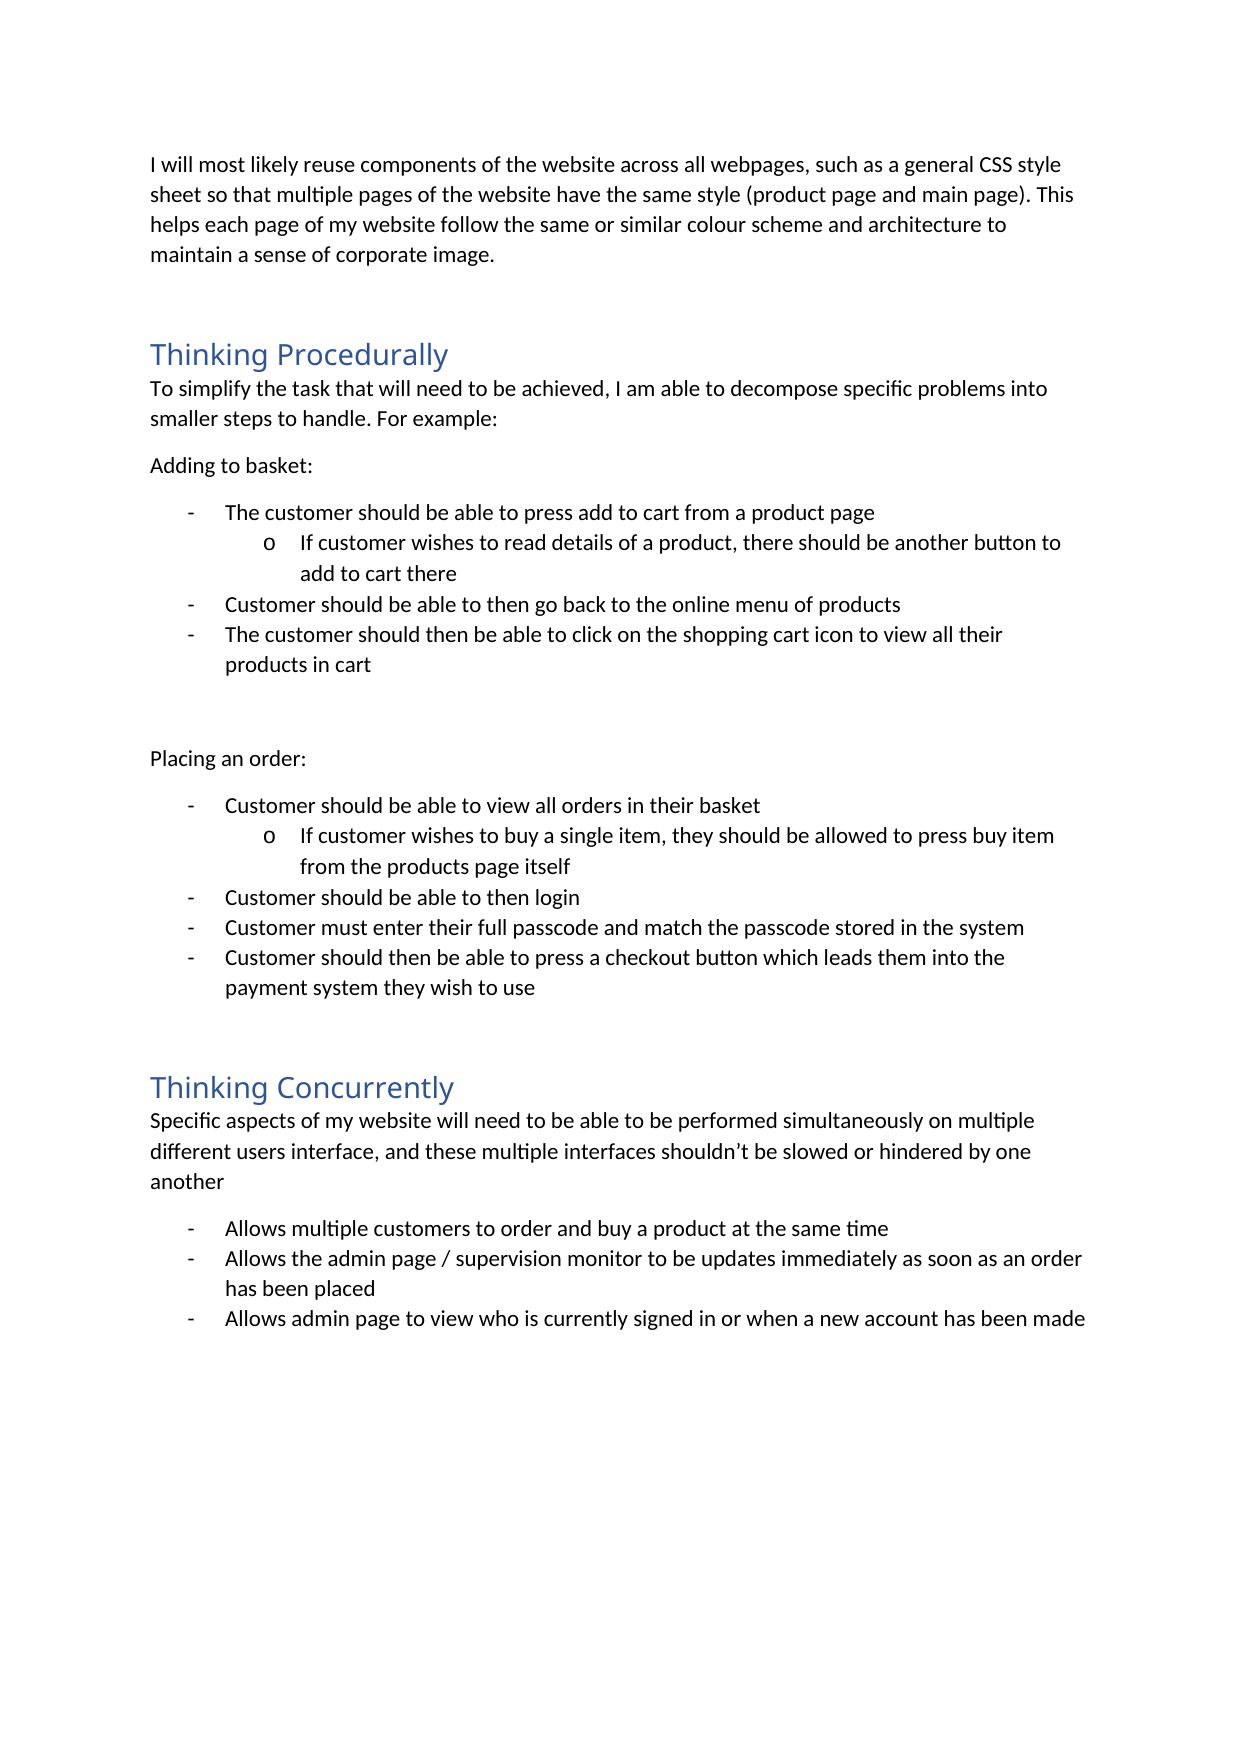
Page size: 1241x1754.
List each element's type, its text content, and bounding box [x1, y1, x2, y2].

subtitle Thinking Procedurally [150, 334, 1090, 374]
list Allows the admin page / supervision monitor to be updates immediately as soon as an order has been placed [187, 1244, 1090, 1302]
text Specific aspects of my website will need to be able to be performed simultaneously on multiple different users interface, and these multiple interfaces shouldn’t be slowed or hindered by one another [150, 1107, 1090, 1195]
text Placing an order: [150, 744, 1090, 772]
list If customer wishes to read details of a product, there should be another button to add to cart there [262, 528, 1090, 588]
text Adding to basket: [150, 451, 1090, 479]
list Customer should then be able to press a checkout button which leads them into the payment system they wish to use [187, 943, 1090, 1001]
text To simplify the task that will need to be achieved, I am able to decompose specific problems into smaller steps to handle. For example: [150, 374, 1090, 432]
list Customer should be able to then login [187, 883, 1090, 911]
subtitle Thinking Concurrently [150, 1067, 1090, 1107]
list The customer should then be able to click on the shopping cart icon to view all their products in cart [187, 620, 1090, 678]
list Allows multiple customers to order and buy a product at the same time [187, 1214, 1090, 1242]
list Customer should be able to then go back to the online menu of products [187, 590, 1090, 618]
list Customer should be able to view all orders in their basket [187, 791, 1090, 819]
list The customer should be able to press add to cart from a product page [187, 498, 1090, 526]
list Allows admin page to view who is currently signed in or when a new account has been made [187, 1304, 1090, 1333]
list Customer must enter their full passcode and match the passcode stored in the system [187, 913, 1090, 941]
text I will most likely reuse components of the website across all webpages, such as a general CSS style sheet so that multiple pages of the website have the same style (product page and main page). This helps each page of my website follow the same or similar colour scheme and architecture to maintain a sense of corporate image. [150, 150, 1090, 269]
list If customer wishes to buy a single item, they should be allowed to press buy item from the products page itself [262, 821, 1090, 880]
